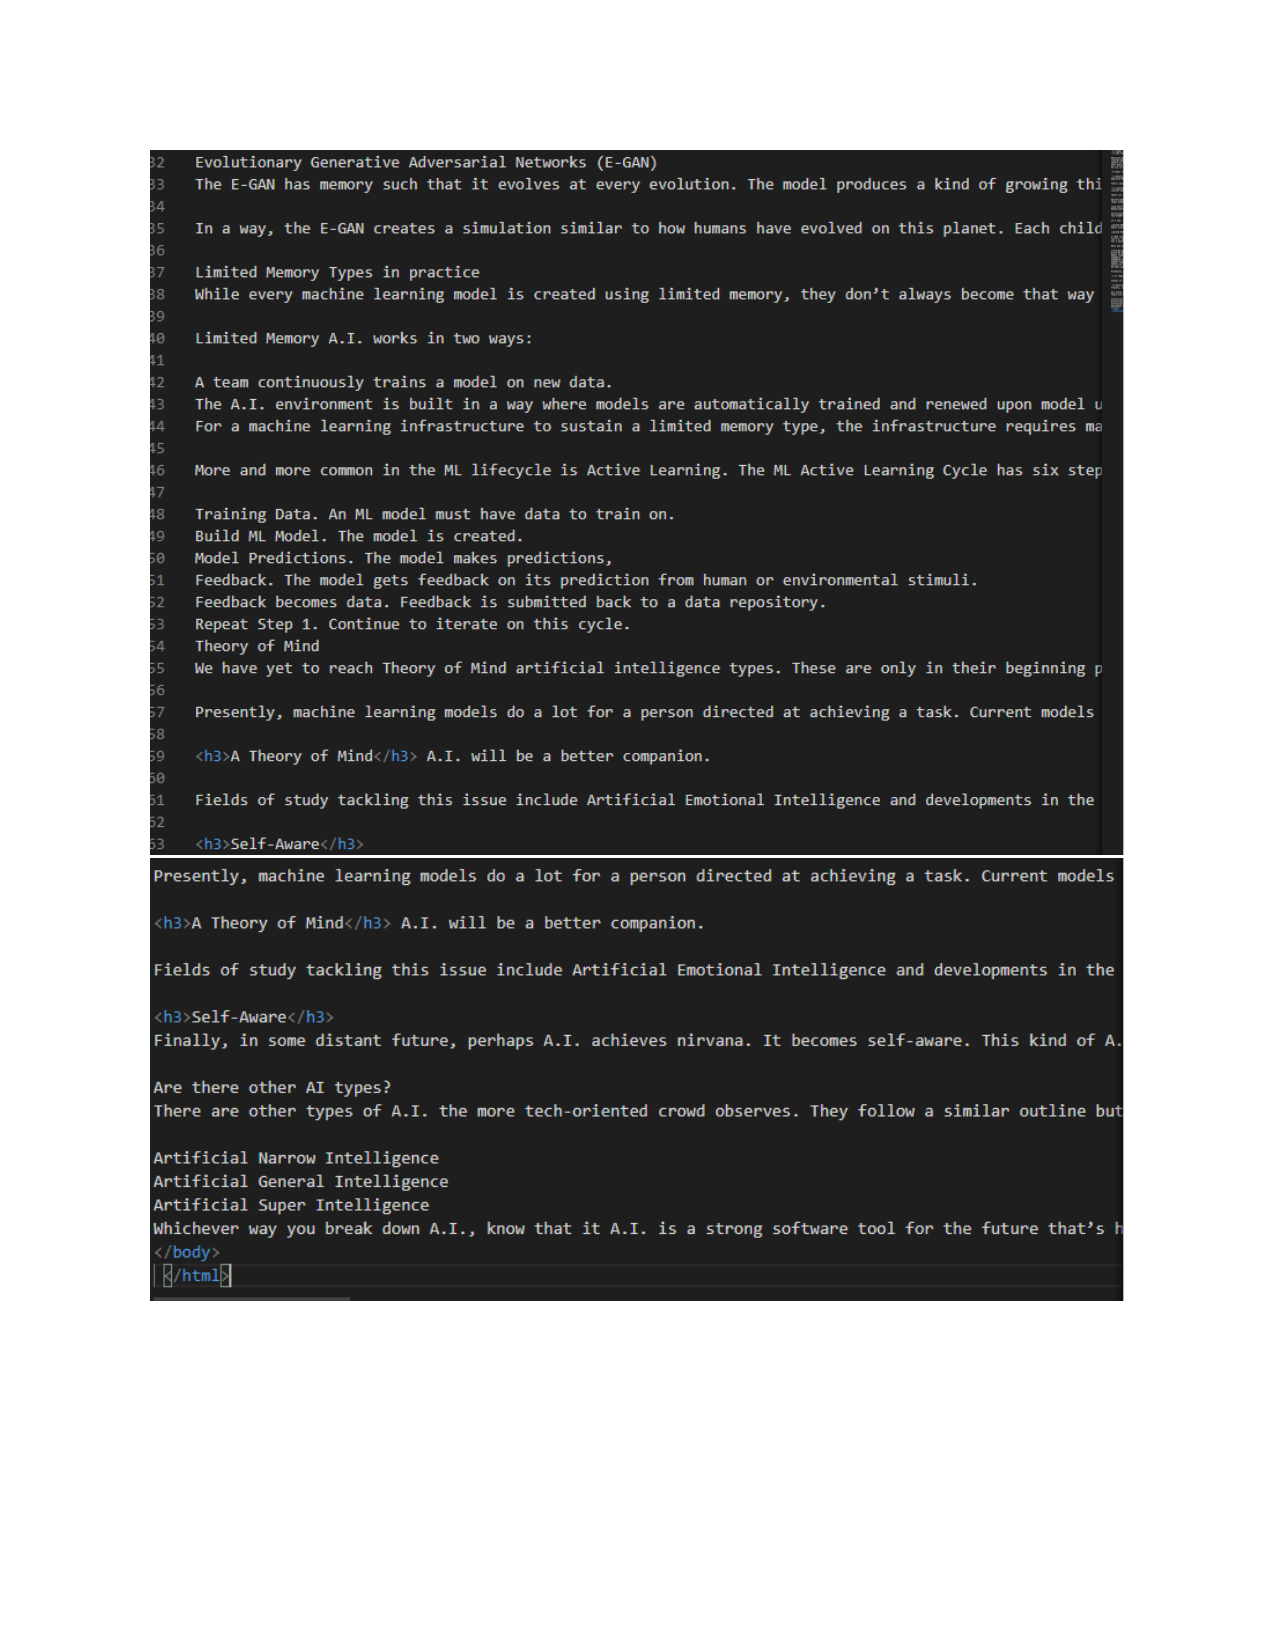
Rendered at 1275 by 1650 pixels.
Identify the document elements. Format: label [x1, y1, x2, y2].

picture [150, 150, 1124, 855]
picture [150, 858, 1124, 1301]
